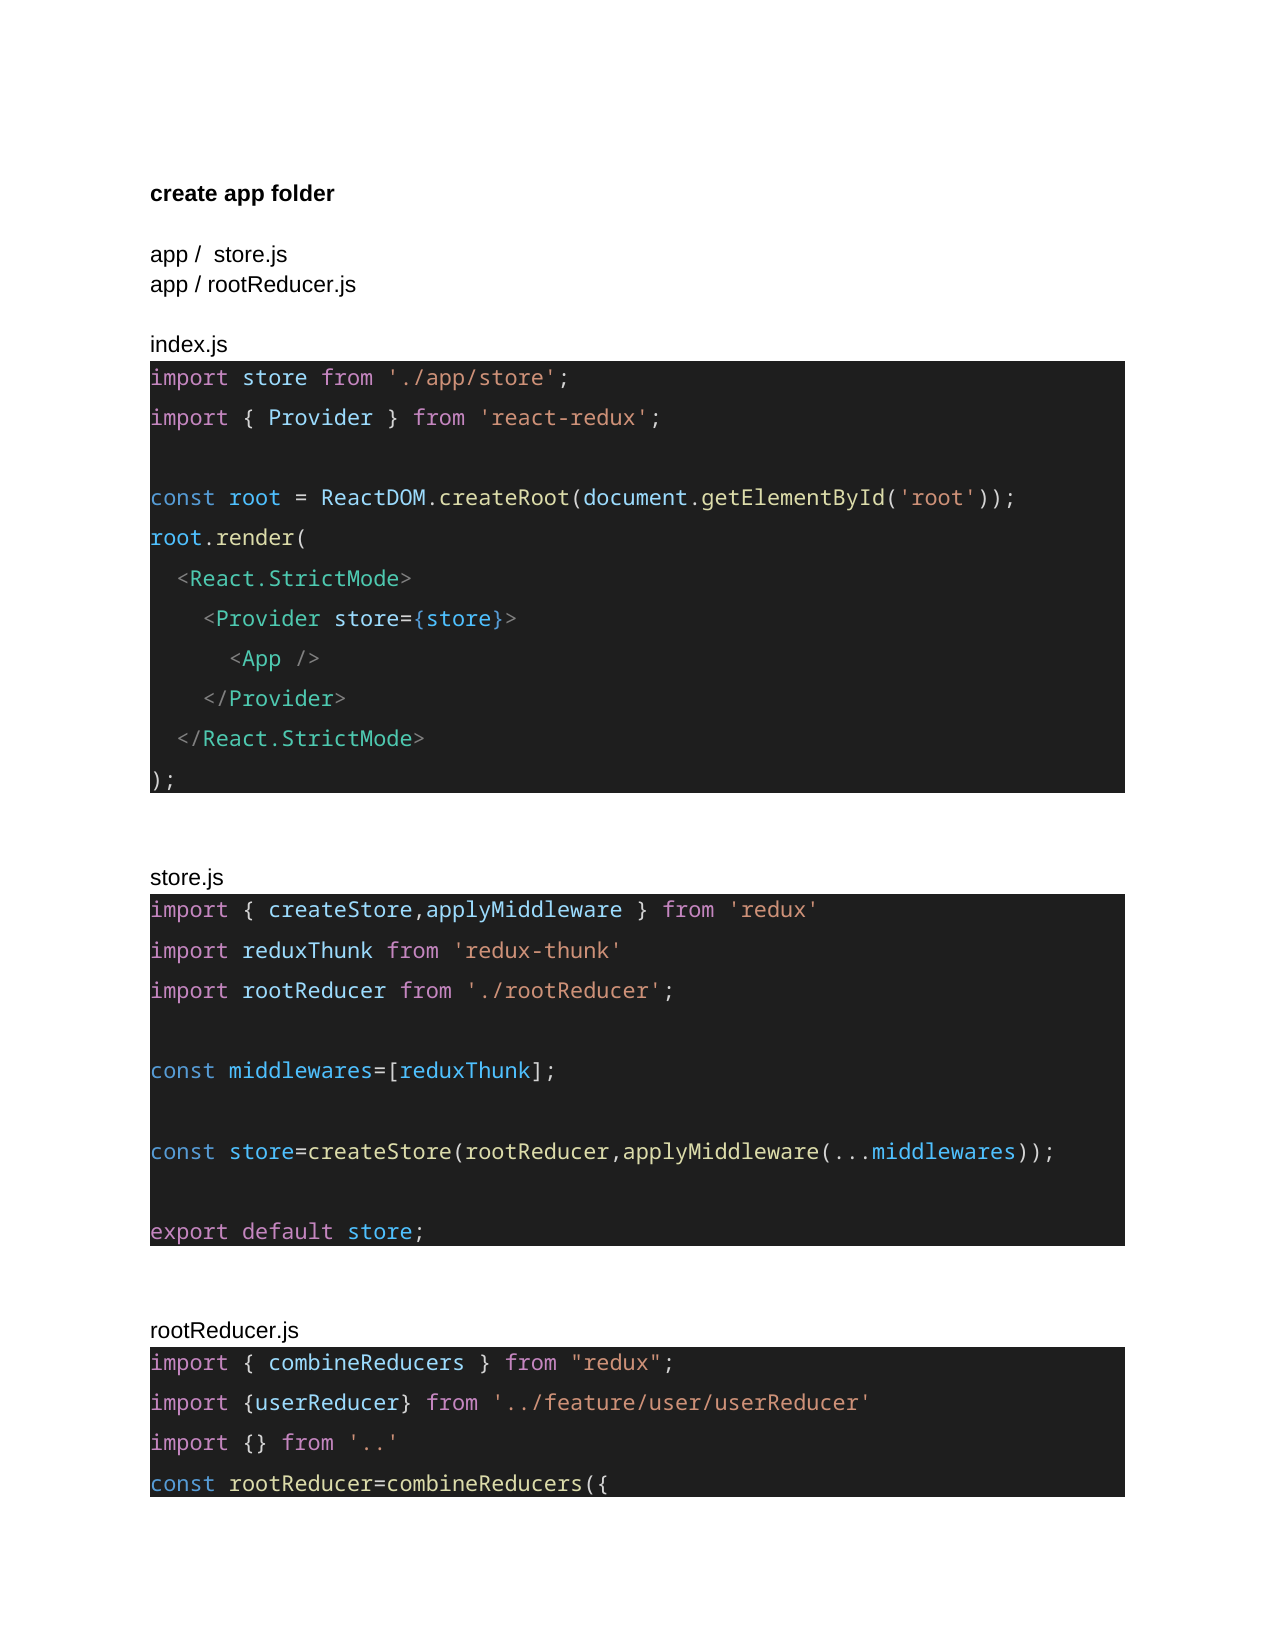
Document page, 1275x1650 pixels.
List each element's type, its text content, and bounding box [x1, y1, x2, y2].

text </Provider> [150, 683, 1125, 713]
text app / rootReducer.js [150, 271, 1125, 297]
text import store from './app/store'; [150, 361, 1125, 391]
text import { Provider } from 'react-redux'; [150, 402, 1125, 431]
text rootReducer.js [150, 1317, 1125, 1343]
text import {userReducer} from '../feature/user/userReducer' [150, 1387, 1125, 1417]
text <App /> [150, 643, 1125, 673]
text create app folder [150, 180, 1125, 207]
text export default store; [150, 1216, 1125, 1246]
text root.render( [150, 522, 1125, 552]
text import { createStore,applyMiddleware } from 'redux' [150, 894, 1125, 924]
text import {} from '..' [150, 1427, 1125, 1457]
text const rootReducer=combineReducers({ [150, 1467, 1125, 1497]
text index.js [150, 331, 1125, 358]
text import rootReducer from './rootReducer'; [150, 975, 1125, 1004]
text ); [150, 763, 1125, 793]
text const store=createStore(rootReducer,applyMiddleware(...middlewares)); [150, 1136, 1125, 1165]
text </React.StrictMode> [150, 723, 1125, 753]
text app / store.js [150, 241, 1125, 267]
text <React.StrictMode> [150, 562, 1125, 592]
text import reduxThunk from 'redux-thunk' [150, 934, 1125, 964]
text const middlewares=[reduxThunk]; [150, 1055, 1125, 1085]
text store.js [150, 864, 1125, 891]
text import { combineReducers } from "redux"; [150, 1347, 1125, 1377]
text <Provider store={store}> [150, 603, 1125, 632]
text const root = ReactDOM.createRoot(document.getElementById('root')); [150, 482, 1125, 512]
